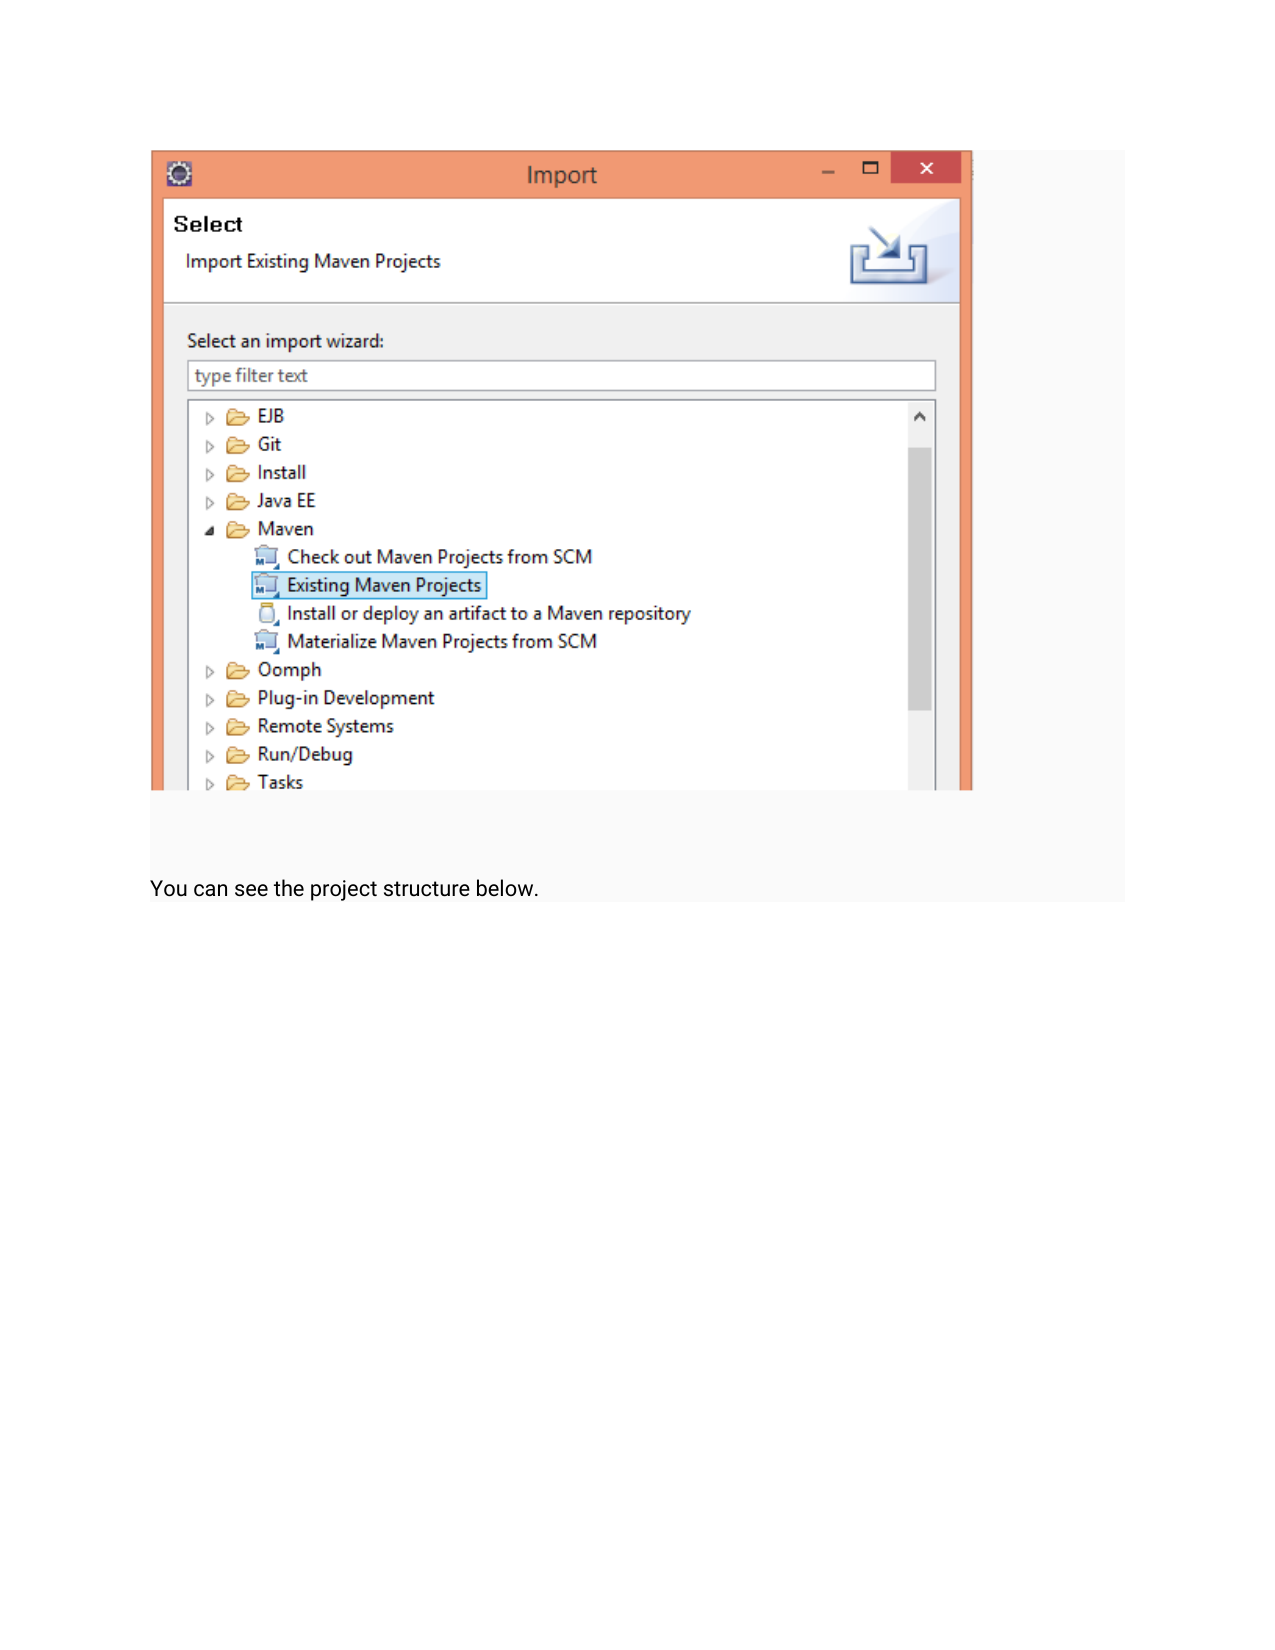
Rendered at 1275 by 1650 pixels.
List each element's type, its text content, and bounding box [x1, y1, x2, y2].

text You can see the project structure below. [150, 876, 1125, 902]
picture [150, 150, 1024, 800]
